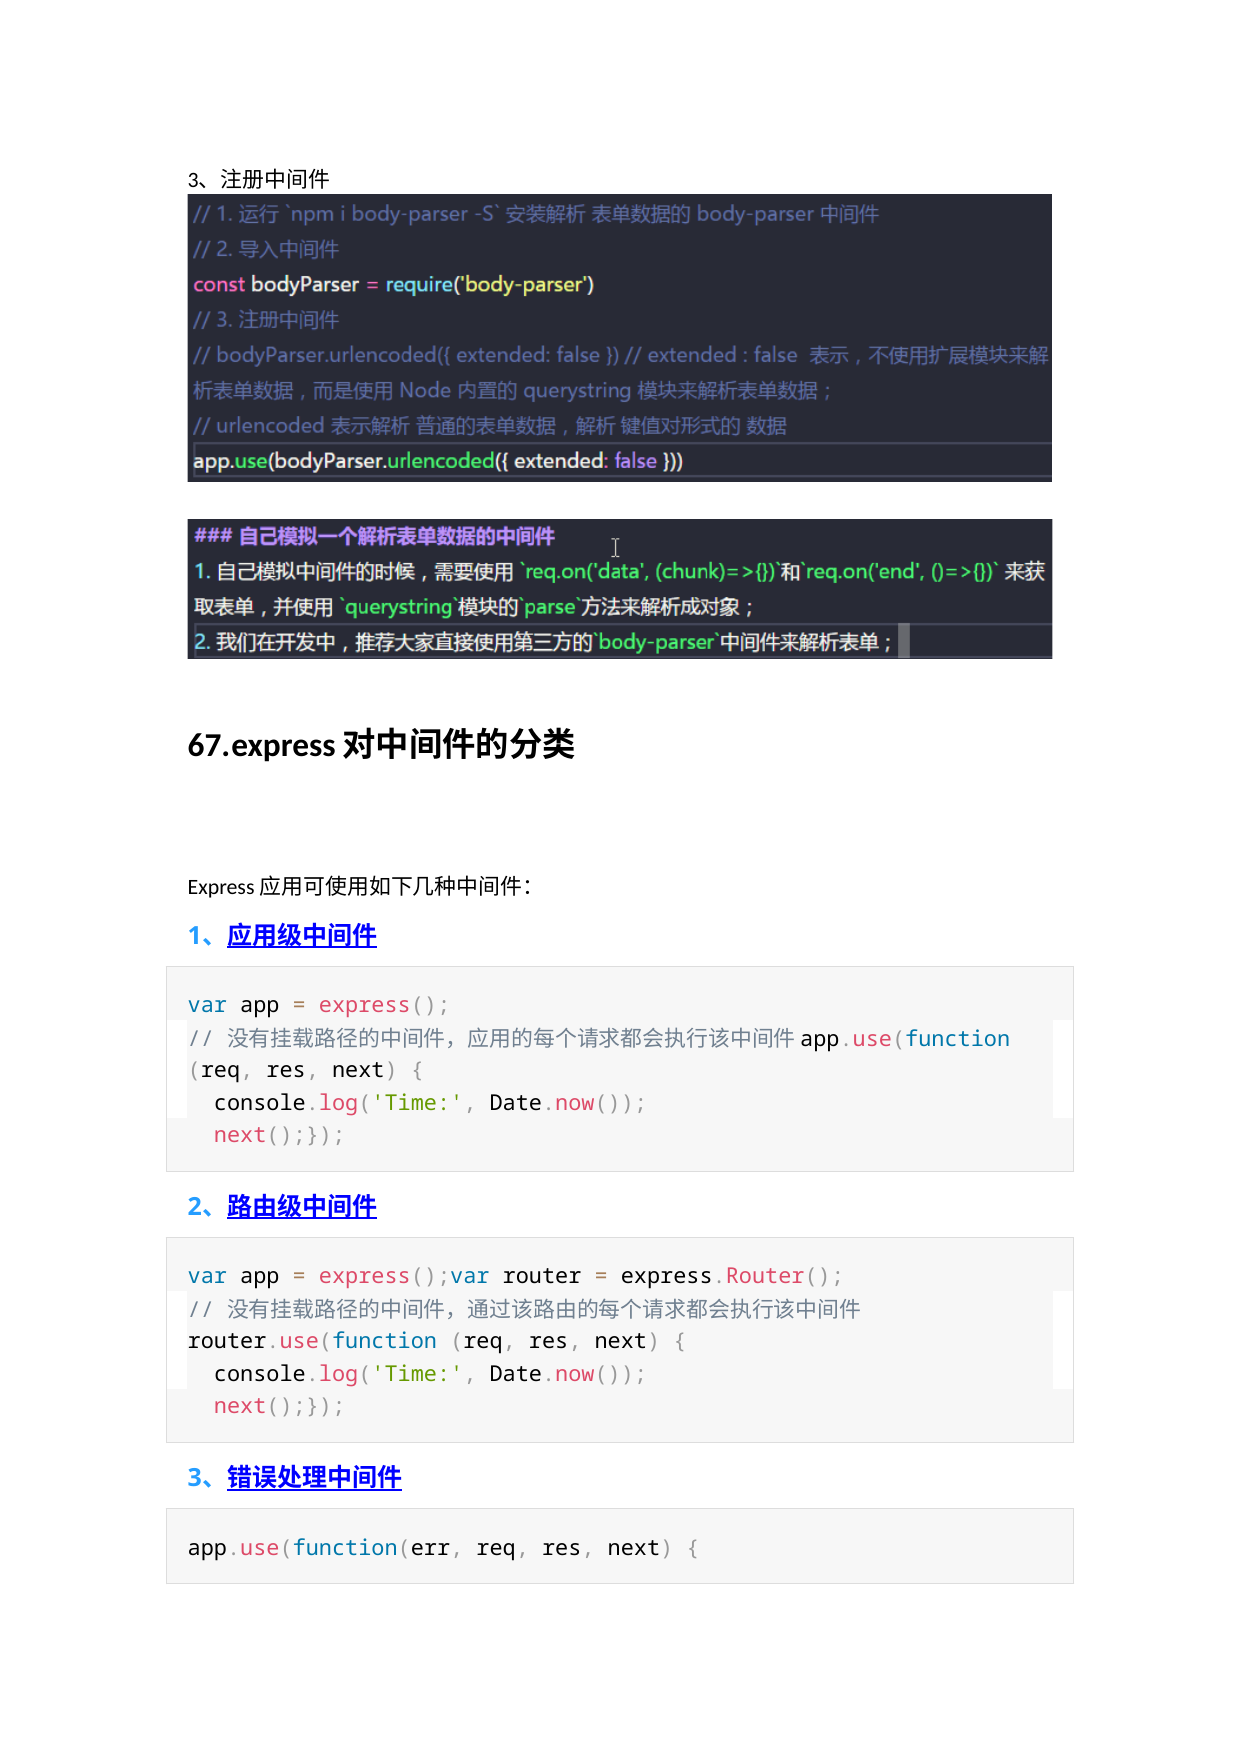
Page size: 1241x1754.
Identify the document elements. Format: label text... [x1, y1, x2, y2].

text 1、应用级中间件 [187, 901, 1053, 966]
text app.use(function(err, req, res, next) { [167, 1509, 1073, 1583]
text 3、错误处理中间件 [187, 1443, 1053, 1508]
picture [187, 194, 1052, 482]
picture [187, 519, 1053, 659]
text var app = express();var router = express.Router(); [167, 1238, 1073, 1291]
text Express 应用可使用如下几种中间件： [187, 868, 1053, 901]
list 注册中间件 [187, 162, 1053, 194]
text // 没有挂载路径的中间件，应用的每个请求都会执行该中间件app.use(function (req, res, next) { [187, 1020, 1053, 1085]
text // 没有挂载路径的中间件，通过该路由的每个请求都会执行该中间件router.use(function (req, res, next) { [187, 1291, 1053, 1356]
text 2、路由级中间件 [187, 1172, 1053, 1237]
text next();}); [167, 1096, 1073, 1171]
text next();}); [167, 1367, 1073, 1442]
text var app = express(); [167, 967, 1073, 1020]
subtitle express对中间件的分类 [187, 709, 1053, 774]
